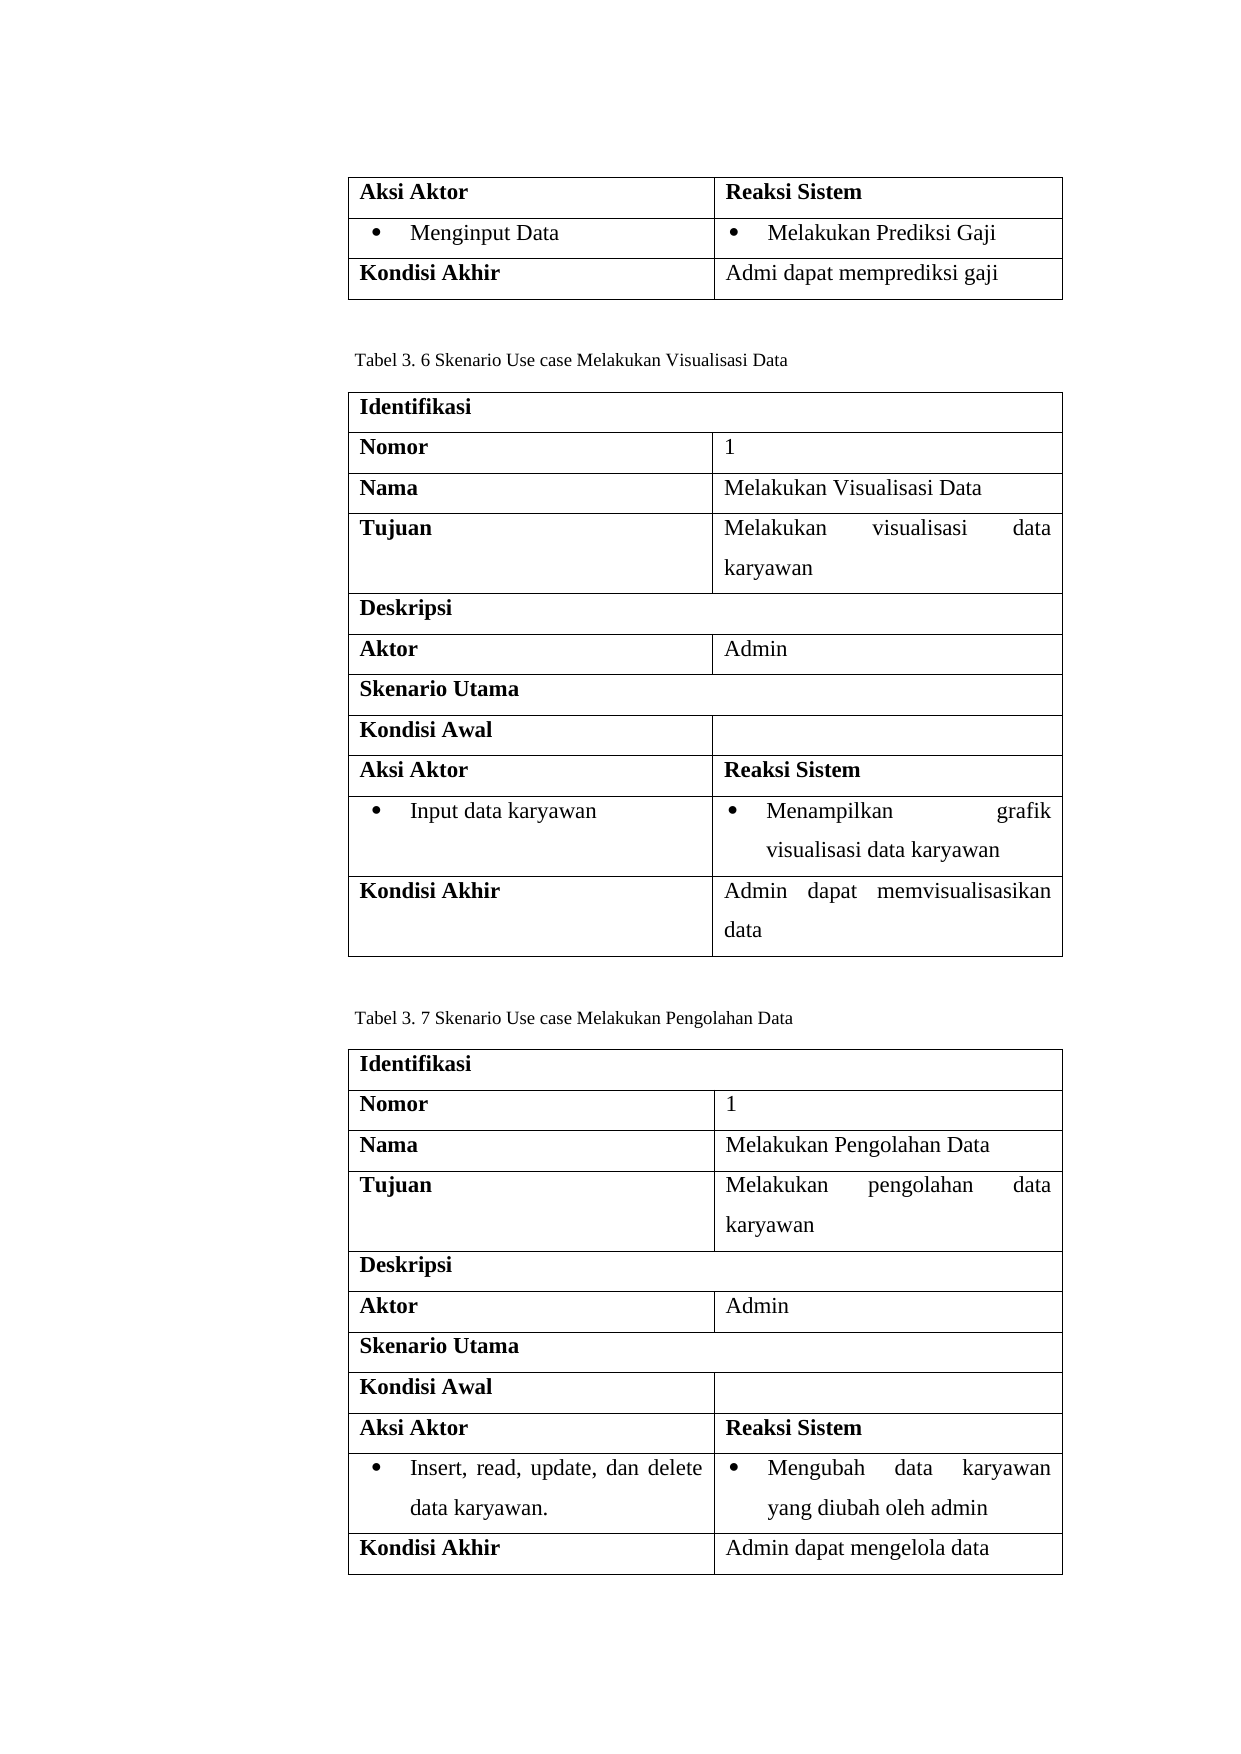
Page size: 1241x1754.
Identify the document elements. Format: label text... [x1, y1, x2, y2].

table_cell 1 [715, 1091, 1062, 1130]
table_cell Melakukan Prediksi Gaji [715, 219, 1062, 258]
table_cell Nama [349, 1131, 714, 1171]
table_cell Reaksi Sistem [713, 756, 1062, 796]
table_cell Admi dapat memprediksi gaji [715, 259, 1062, 299]
table_cell Menginput Data [349, 219, 714, 258]
table_cell Deskripsi [349, 1252, 1062, 1291]
table_cell Aksi Aktor [349, 1414, 714, 1453]
table_cell Aksi Aktor [349, 178, 714, 218]
table_cell Menampilkan grafik visualisasi data karyawan [713, 797, 1062, 876]
table_cell Insert, read, update, dan delete data karyawan. [349, 1454, 714, 1533]
table_cell Admin dapat memvisualisasikan data [713, 877, 1062, 956]
table_cell Kondisi Awal [349, 716, 712, 755]
table_cell Nama [349, 474, 712, 513]
table_cell Reaksi Sistem [715, 1414, 1062, 1453]
table_cell Skenario Utama [349, 675, 1062, 715]
text Tabel 3. 7 Skenario Use case Melakukan Pengolahan Data [354, 1007, 1063, 1028]
table_cell Kondisi Akhir [349, 877, 712, 956]
table_cell Kondisi Akhir [349, 1534, 714, 1574]
table_header Identifikasi [349, 393, 1062, 432]
table_cell Melakukan Pengolahan Data [715, 1131, 1062, 1171]
table_cell Melakukan visualisasi data karyawan [713, 514, 1062, 593]
table_cell Melakukan Visualisasi Data [713, 474, 1062, 513]
table_cell Nomor [349, 1091, 714, 1130]
table_cell Aksi Aktor [349, 756, 712, 796]
table_cell Tujuan [349, 514, 712, 593]
table_cell Tujuan [349, 1172, 714, 1251]
table_cell Admin [715, 1292, 1062, 1332]
table_cell [713, 716, 1062, 755]
table_cell Kondisi Awal [349, 1373, 714, 1413]
table_cell Aktor [349, 1292, 714, 1332]
table_cell Input data karyawan [349, 797, 712, 876]
table_cell Admin dapat mengelola data [715, 1534, 1062, 1574]
table_cell Admin [713, 635, 1062, 674]
table_cell Nomor [349, 433, 712, 473]
table_header Identifikasi [349, 1050, 1062, 1089]
table_cell Deskripsi [349, 594, 1062, 634]
table_cell Aktor [349, 635, 712, 674]
table_cell Kondisi Akhir [349, 259, 714, 299]
table_cell Mengubah data karyawan yang diubah oleh admin [715, 1454, 1062, 1533]
table_cell [715, 1373, 1062, 1413]
table_cell Reaksi Sistem [715, 178, 1062, 218]
table_cell Melakukan pengolahan data karyawan [715, 1172, 1062, 1251]
text Tabel 3. 6 Skenario Use case Melakukan Visualisasi Data [354, 349, 1063, 371]
table_cell Skenario Utama [349, 1333, 1062, 1372]
table_cell 1 [713, 433, 1062, 473]
